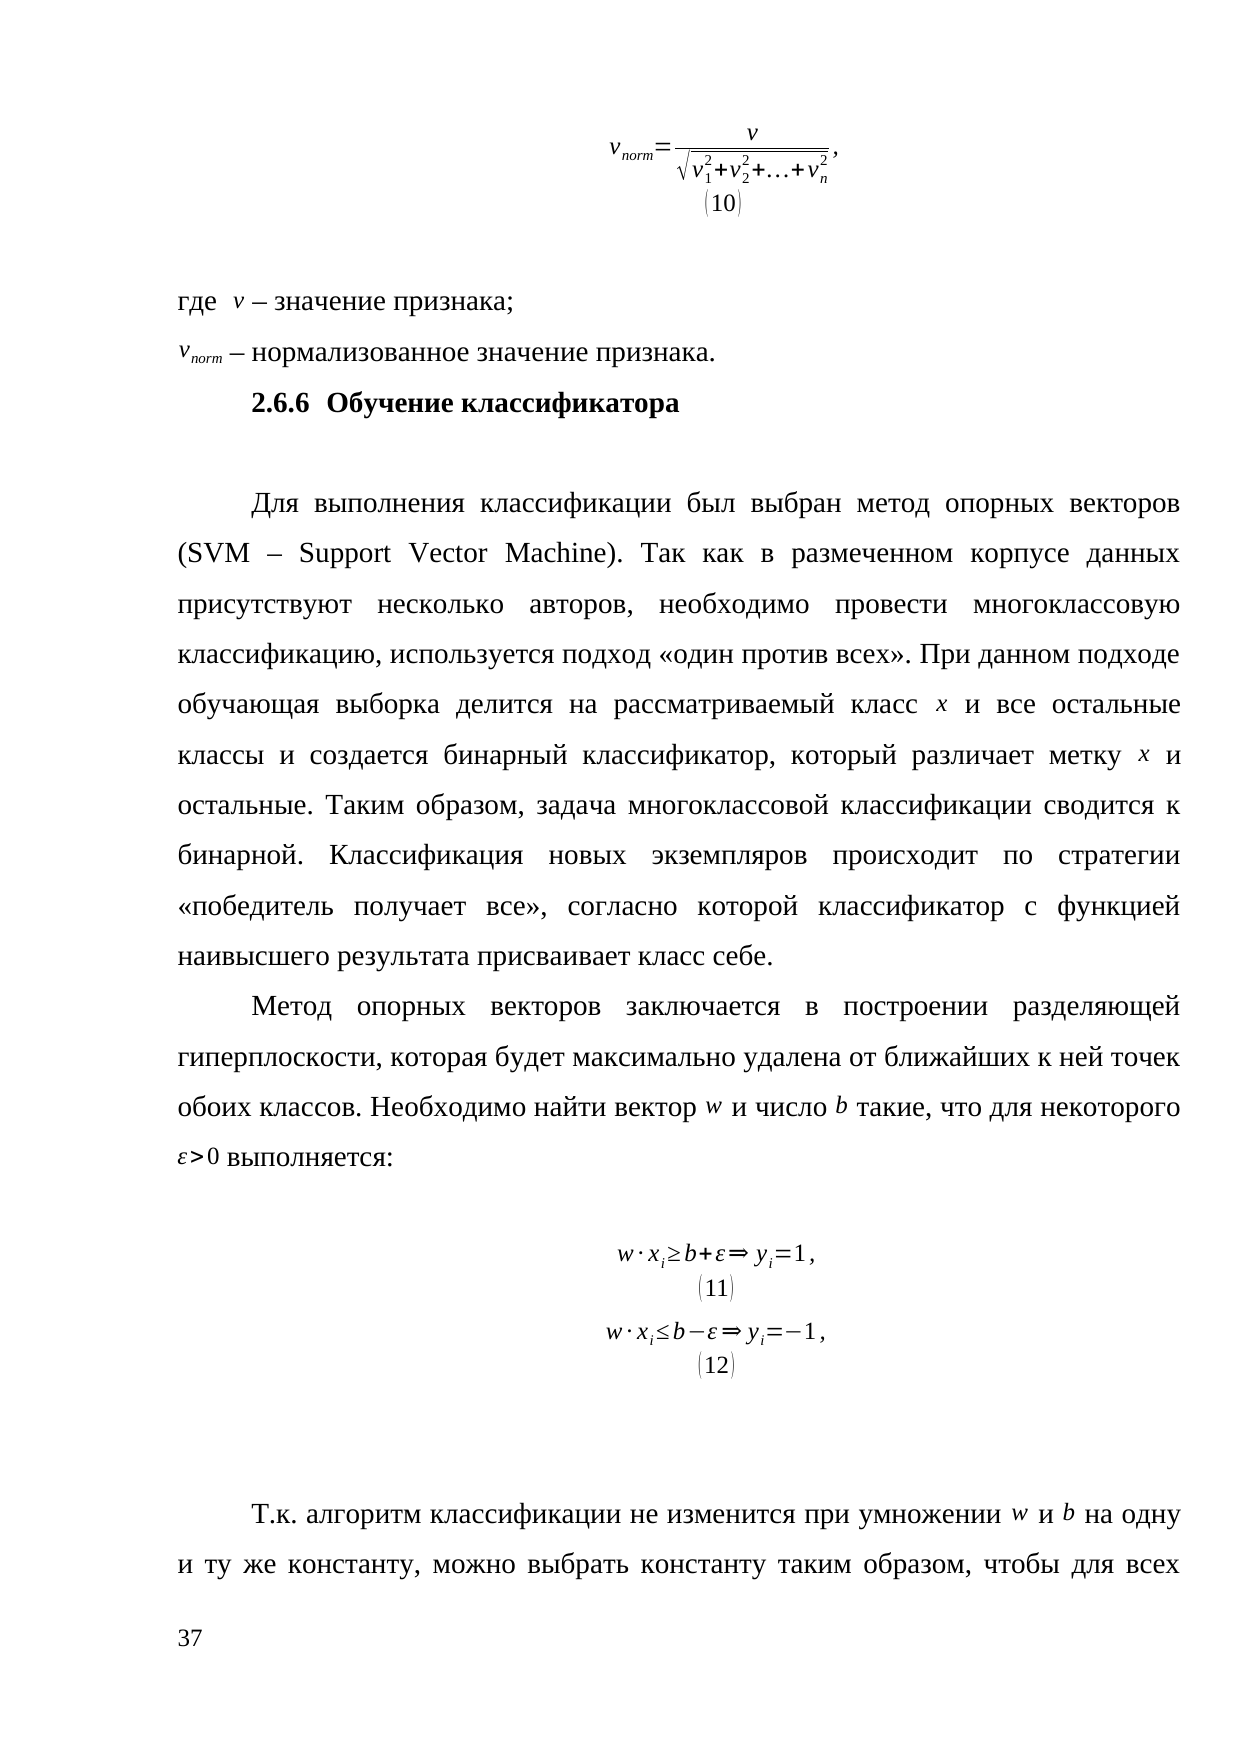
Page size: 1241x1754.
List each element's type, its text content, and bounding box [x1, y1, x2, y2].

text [177, 1496, 1181, 1580]
text – нормализованное значение признака. [177, 334, 1181, 368]
subtitle Обучение классификатора [251, 385, 1181, 418]
text Для выполнения классификации был выбран метод опорных векторов (SVM – Support Vector Machine). Так как в размеченном корпусе данных присутствуют несколько авторов, необходимо провести многоклассовую классификацию, используется подход «один против всех». При данном подходе обучающая выборка делится на рассматриваемый класс и все остальные классы и создается бинарный классификатор, который различает метку и остальные. Таким образом, задача многоклассовой классификации сводится к бинарной. Классификация новых экземпляров происходит по стратегии «победитель получает все», согласно которой классификатор с функцией наивысшего результата присваивает класс себе. [177, 485, 1181, 972]
text где – значение признака; [177, 283, 1181, 317]
text Метод опорных векторов заключается в построении разделяющей гиперплоскости, которая будет максимально удалена от ближайших к ней точек обоих классов. Необходимо найти вектор и число такие, что для некоторого выполняется: [177, 988, 1181, 1173]
